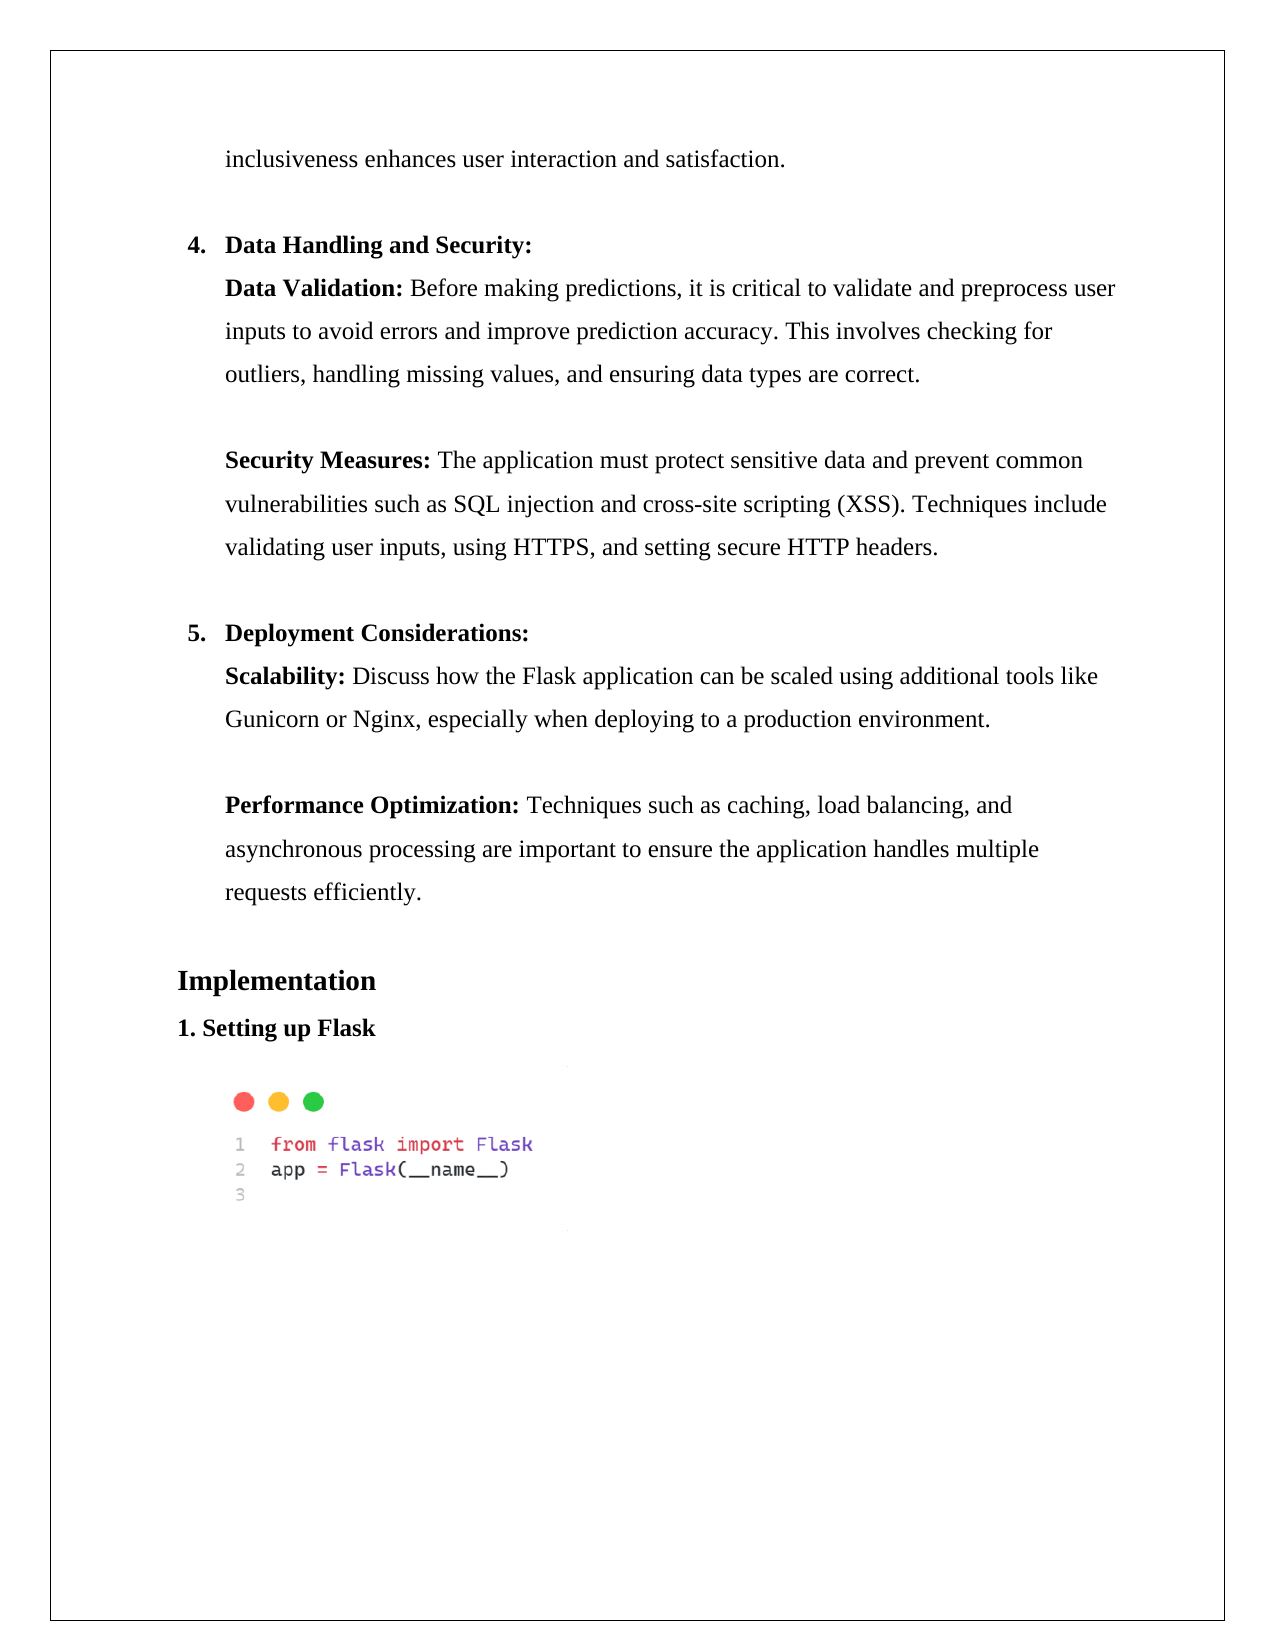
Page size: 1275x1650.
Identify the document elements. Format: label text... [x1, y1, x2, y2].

list Data Handling and Security: [187, 230, 1124, 259]
list Scalability: Discuss how the Flask application can be scaled using additional tools like Gunicorn or Nginx, especially when deploying to a production environment. [225, 661, 1124, 733]
list Performance Optimization: Techniques such as caching, load balancing, and asynchronous processing are important to ensure the application handles multiple requests efficiently. [225, 791, 1124, 906]
text Implementation [177, 963, 1124, 997]
picture [201, 1057, 574, 1236]
list Deployment Considerations: [187, 618, 1124, 647]
text 1. Setting up Flask [177, 1013, 1124, 1042]
list Security Measures: The application must protect sensitive data and prevent common vulnerabilities such as SQL injection and cross-site scripting (XSS). Techniques include validating user inputs, using HTTPS, and setting secure HTTP headers. [225, 446, 1124, 561]
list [225, 144, 1124, 172]
list Data Validation: Before making predictions, it is critical to validate and preprocess user inputs to avoid errors and improve prediction accuracy. This involves checking for outliers, handling missing values, and ensuring data types are correct. [225, 273, 1124, 388]
